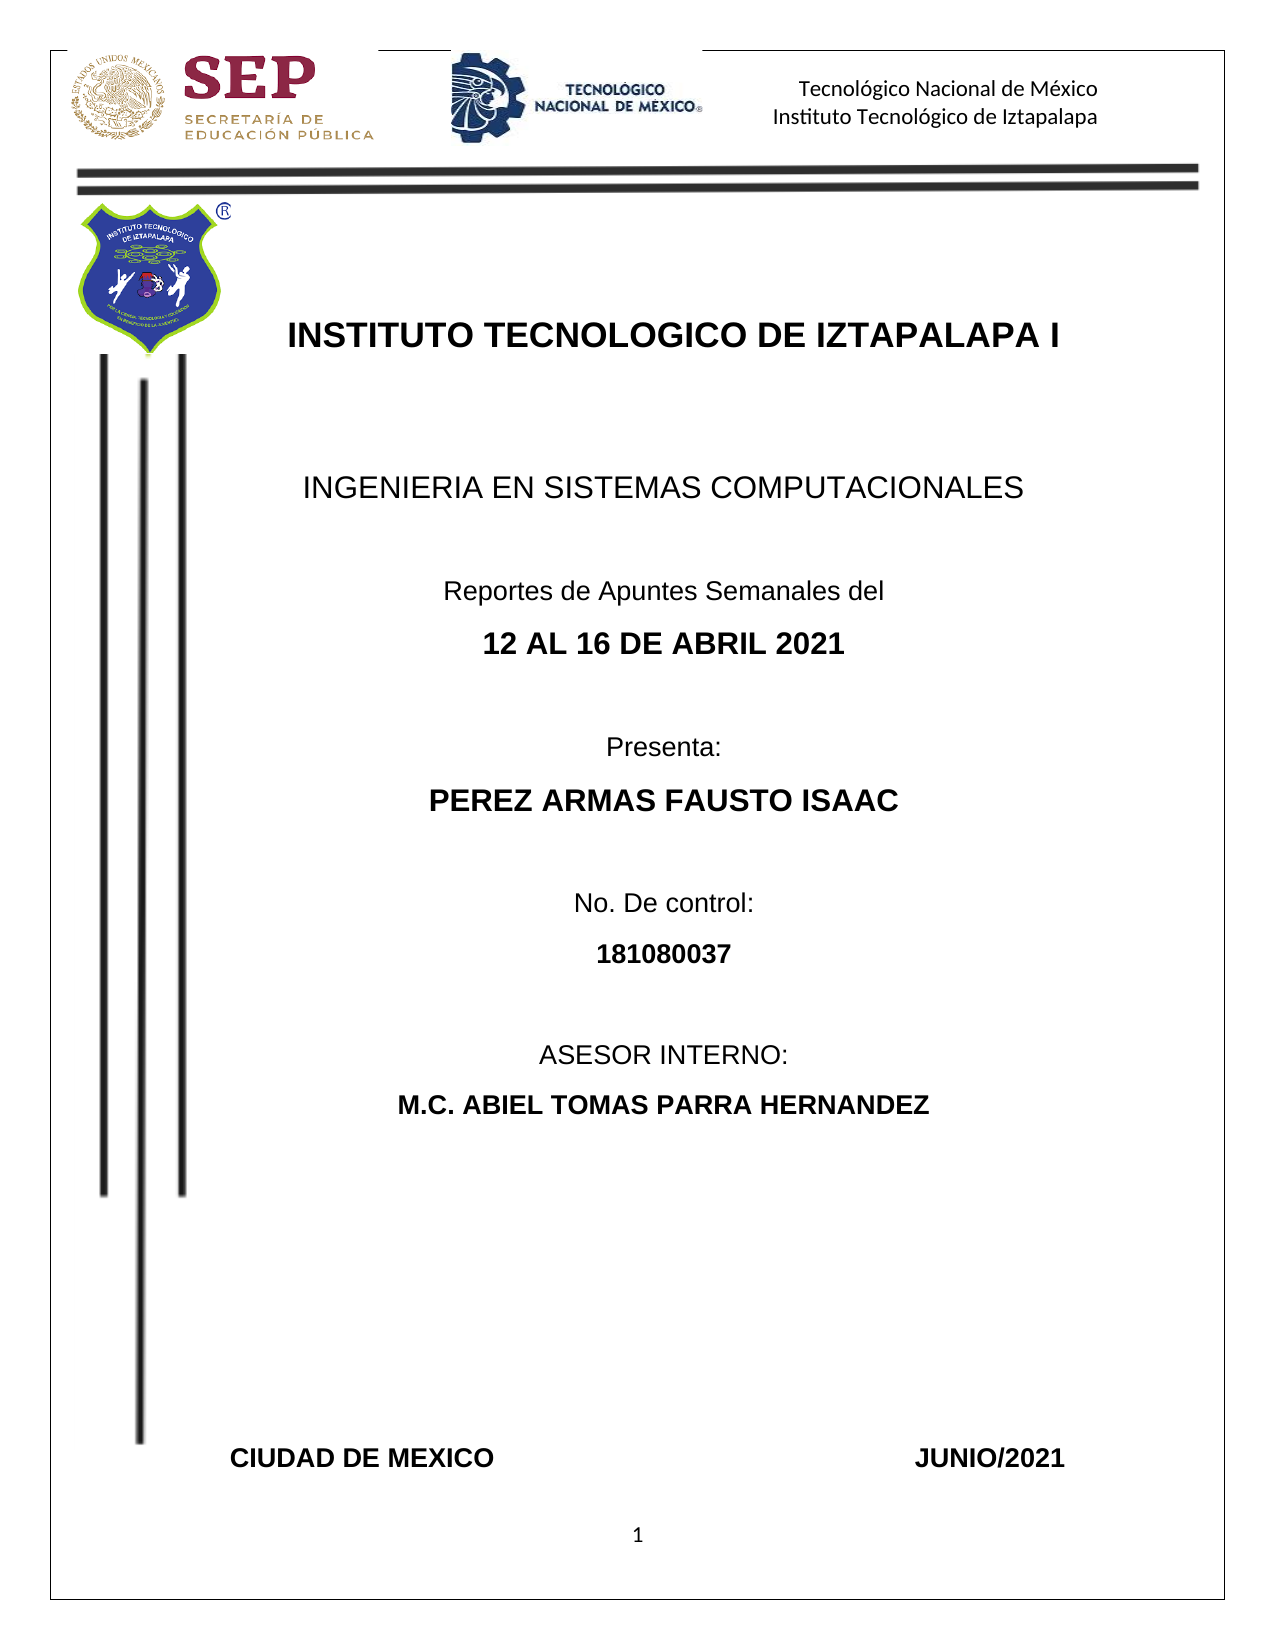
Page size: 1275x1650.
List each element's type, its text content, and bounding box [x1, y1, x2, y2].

text INGENIERIA EN SISTEMAS COMPUTACIONALES [177, 469, 1098, 505]
text 12 AL 16 DE ABRIL 2021 [177, 625, 1098, 661]
text 181080037 [177, 938, 1098, 969]
text Reportes de Apuntes Semanales del [177, 575, 1098, 606]
picture [67, 47, 379, 148]
picture [67, 157, 1208, 199]
text No. De control: [177, 887, 1098, 919]
text PEREZ ARMAS FAUSTO ISAAC [177, 782, 1098, 817]
text CIUDAD DE MEXICO JUNIO/2021 [177, 1442, 1098, 1473]
picture [78, 202, 231, 353]
text M.C. ABIEL TOMAS PARRA HERNANDEZ [177, 1089, 1098, 1120]
text ASESOR INTERNO: [177, 1039, 1098, 1070]
text Presenta: [177, 731, 1098, 762]
text INSTITUTO TECNOLOGICO DE IZTAPALAPA I [177, 315, 1098, 355]
